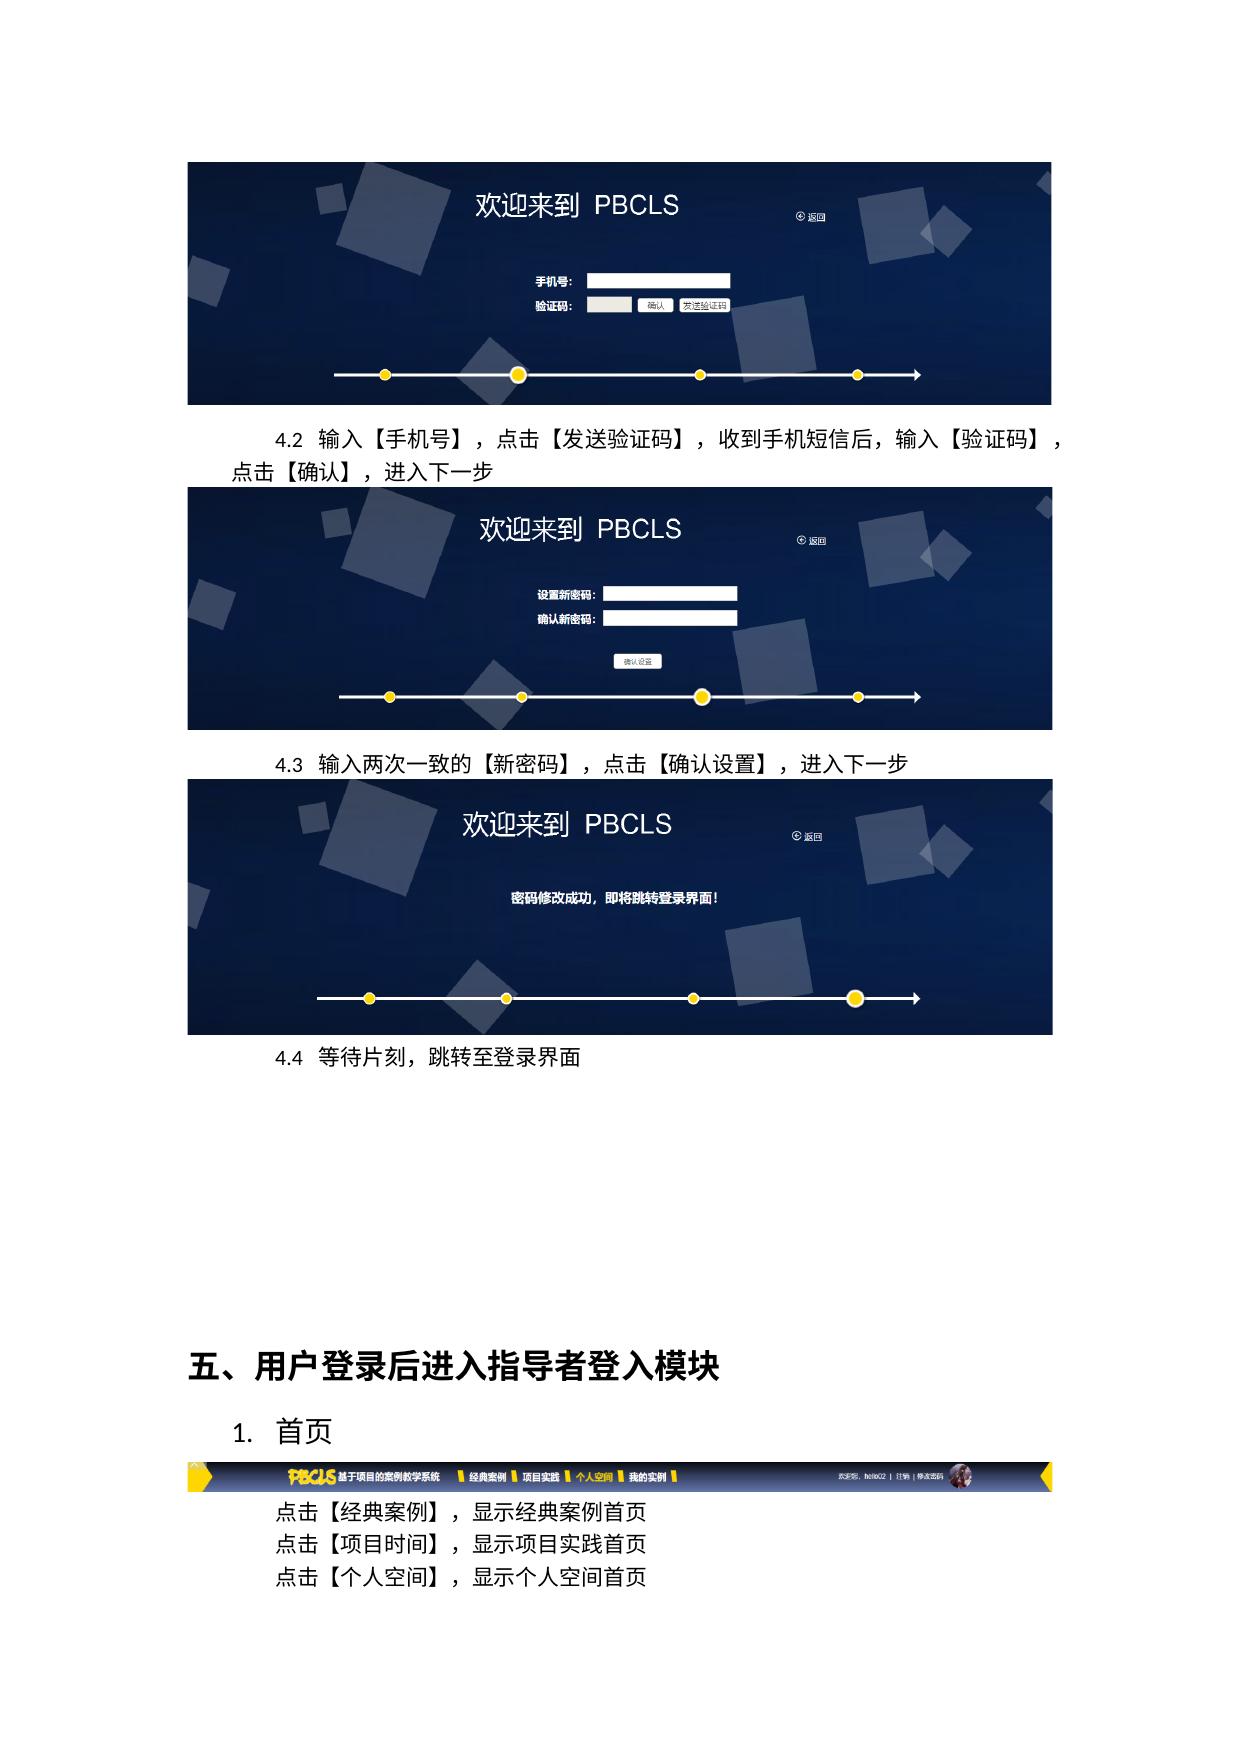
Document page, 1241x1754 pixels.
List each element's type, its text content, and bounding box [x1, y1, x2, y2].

list 1. 首页 [187, 1397, 1053, 1462]
picture [187, 487, 1053, 730]
list 4.2 输入【手机号】，点击【发送验证码】，收到手机短信后，输入【验证码】，点击【确认】，进入下一步 [231, 422, 1053, 487]
picture [187, 779, 1053, 1035]
list 点击【经典案例】，显示经典案例首页 [231, 1494, 1053, 1527]
list 用户登录后进入指导者登入模块 [187, 1332, 1053, 1397]
picture [187, 1462, 1053, 1492]
list 点击【个人空间】，显示个人空间首页 [231, 1559, 1053, 1592]
list 点击【项目时间】，显示项目实践首页 [231, 1527, 1053, 1559]
list 4.3 输入两次一致的【新密码】，点击【确认设置】，进入下一步 [231, 747, 1053, 779]
picture [187, 162, 1052, 405]
list 4.4 等待片刻，跳转至登录界面 [231, 1039, 1053, 1072]
